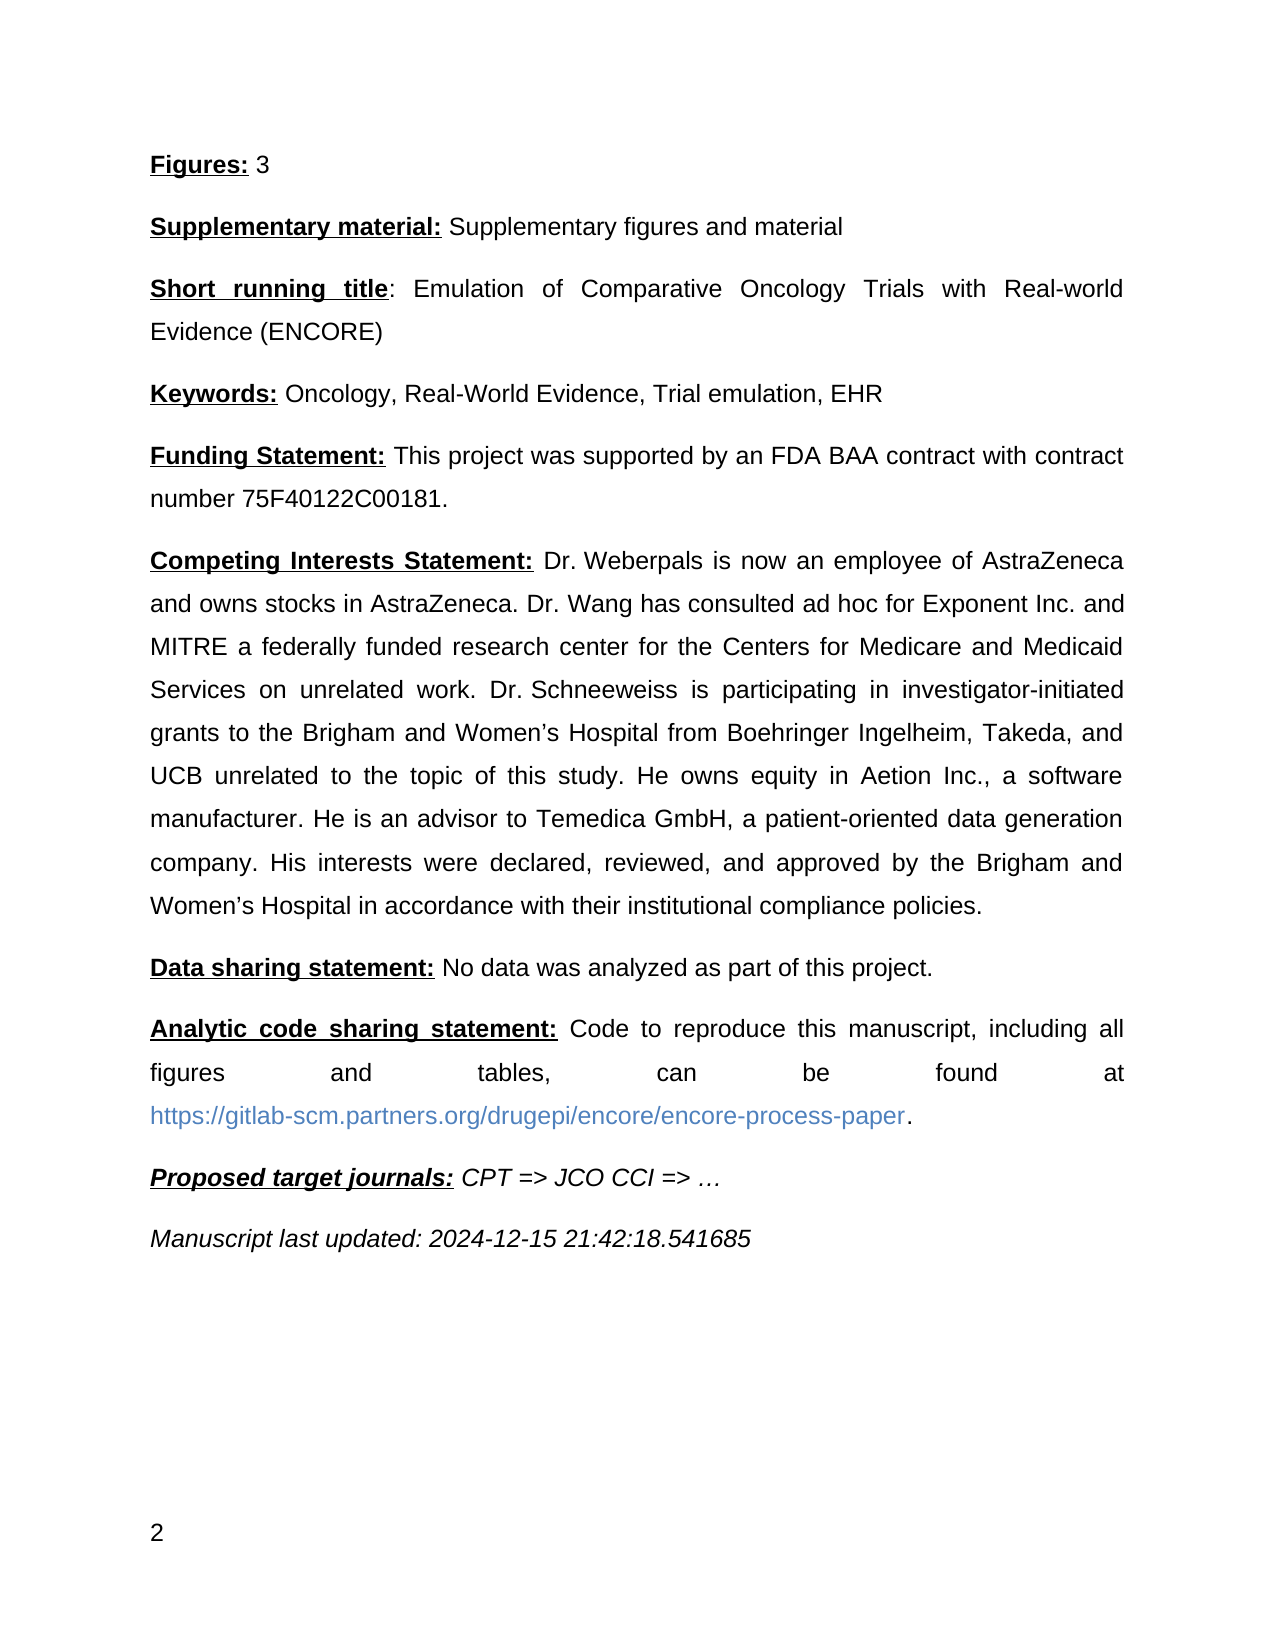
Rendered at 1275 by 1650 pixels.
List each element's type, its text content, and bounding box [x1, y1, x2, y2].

text Funding Statement: This project was supported by an FDA BAA contract with contract number 75F40122C00181. [150, 441, 1125, 512]
text Supplementary material: Supplementary figures and material [150, 212, 1125, 241]
text Keywords: Oncology, Real-World Evidence, Trial emulation, EHR [150, 379, 1125, 407]
text Data sharing statement: No data was analyzed as part of this project. [150, 952, 1125, 981]
text Proposed target journals: CPT => JCO CCI => … [150, 1162, 1125, 1191]
text Short running title: Emulation of Comparative Oncology Trials with Real-world Evidence (ENCORE) [150, 274, 1125, 346]
text Analytic code sharing statement: Code to reproduce this manuscript, including all figures and tables, can be found at https://gitlab-scm.partners.org/drugepi/encore/encore-process-paper. [150, 1014, 1125, 1129]
text Manuscript last updated: 2024-12-15 21:42:18.541685 [150, 1224, 1125, 1253]
text Figures: 3 [150, 150, 1125, 179]
text Competing Interests Statement: Dr. Weberpals is now an employee of AstraZeneca and owns stocks in AstraZeneca. Dr. Wang has consulted ad hoc for Exponent Inc. and MITRE a federally funded research center for the Centers for Medicare and Medicaid Services on unrelated work. Dr. Schneeweiss is participating in investigator-initiated grants to the Brigham and Women’s Hospital from Boehringer Ingelheim, Takeda, and UCB unrelated to the topic of this study. He owns equity in Aetion Inc., a software manufacturer. He is an advisor to Temedica GmbH, a patient-oriented data generation company. His interests were declared, reviewed, and approved by the Brigham and Women’s Hospital in accordance with their institutional compliance policies. [150, 546, 1125, 919]
